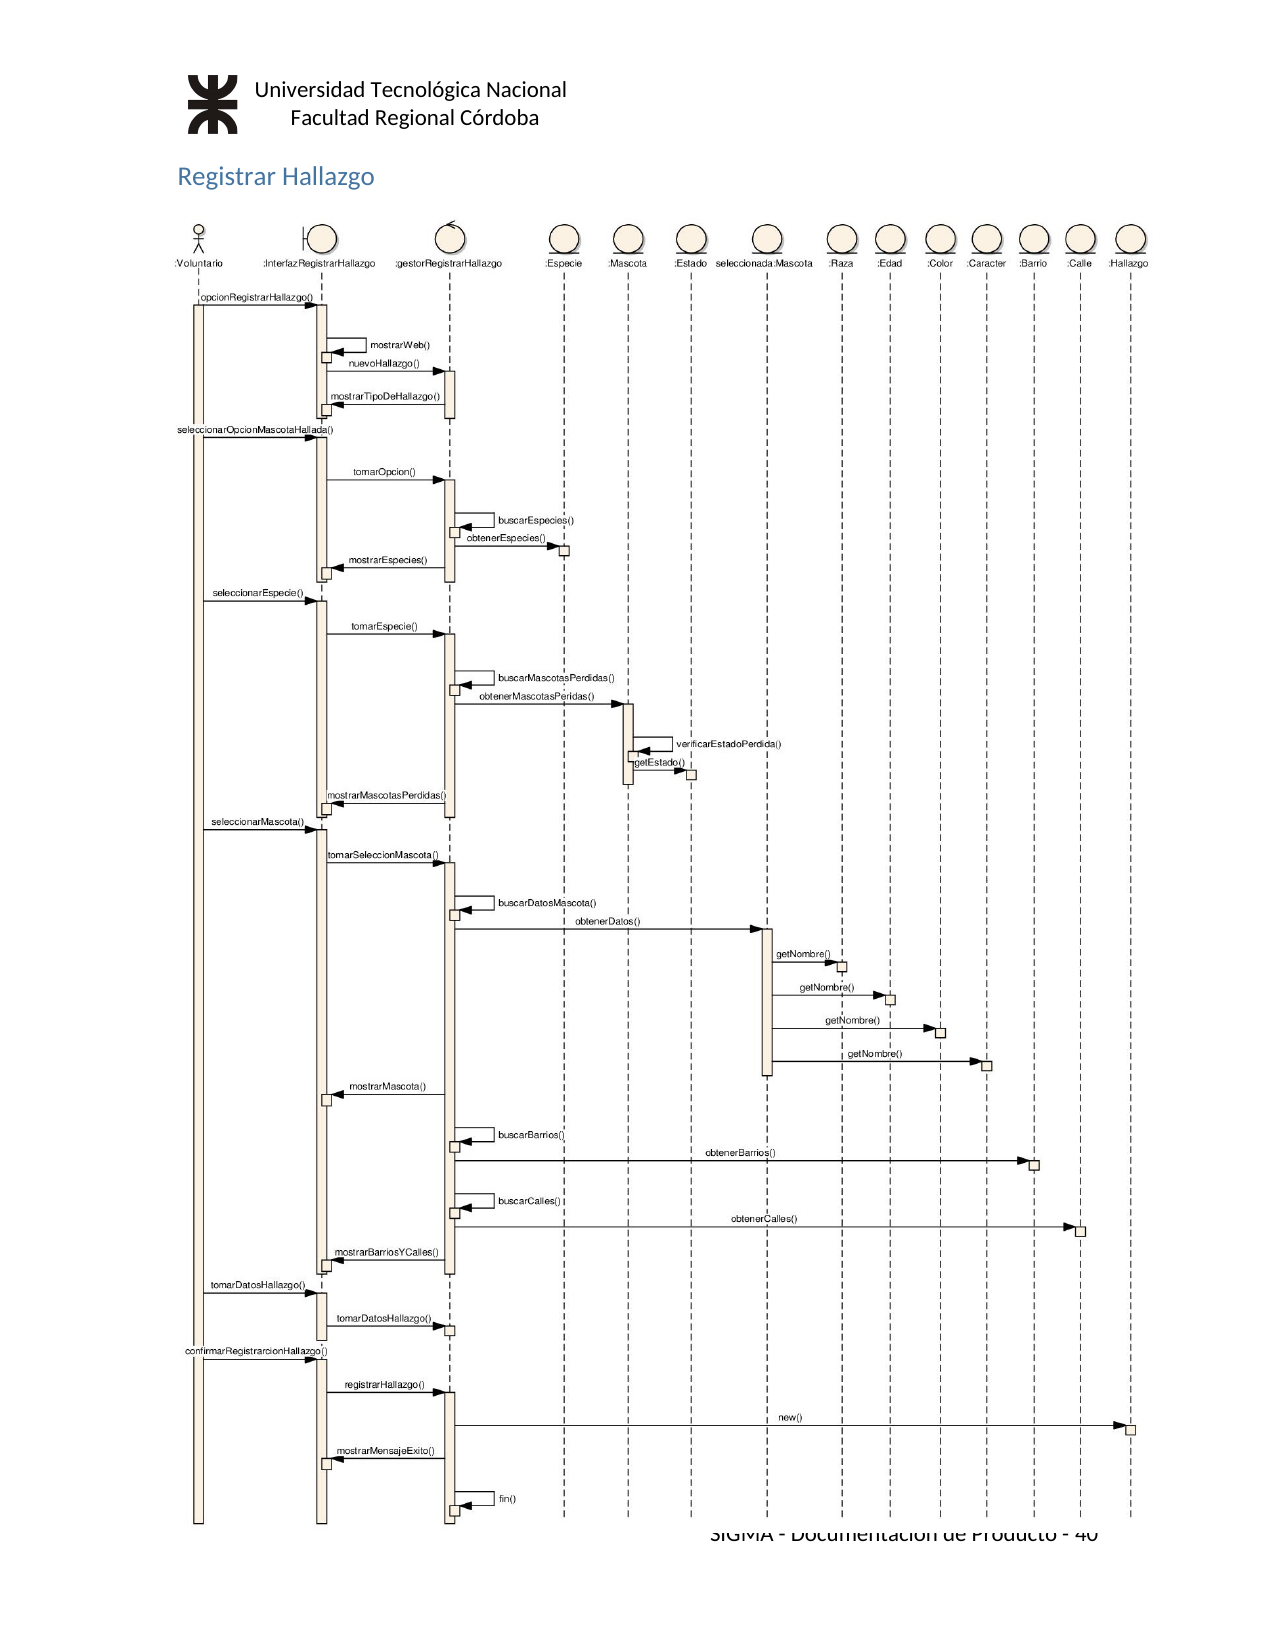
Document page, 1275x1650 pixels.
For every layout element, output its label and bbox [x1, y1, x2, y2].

picture [188, 75, 238, 134]
picture [159, 216, 1155, 1533]
